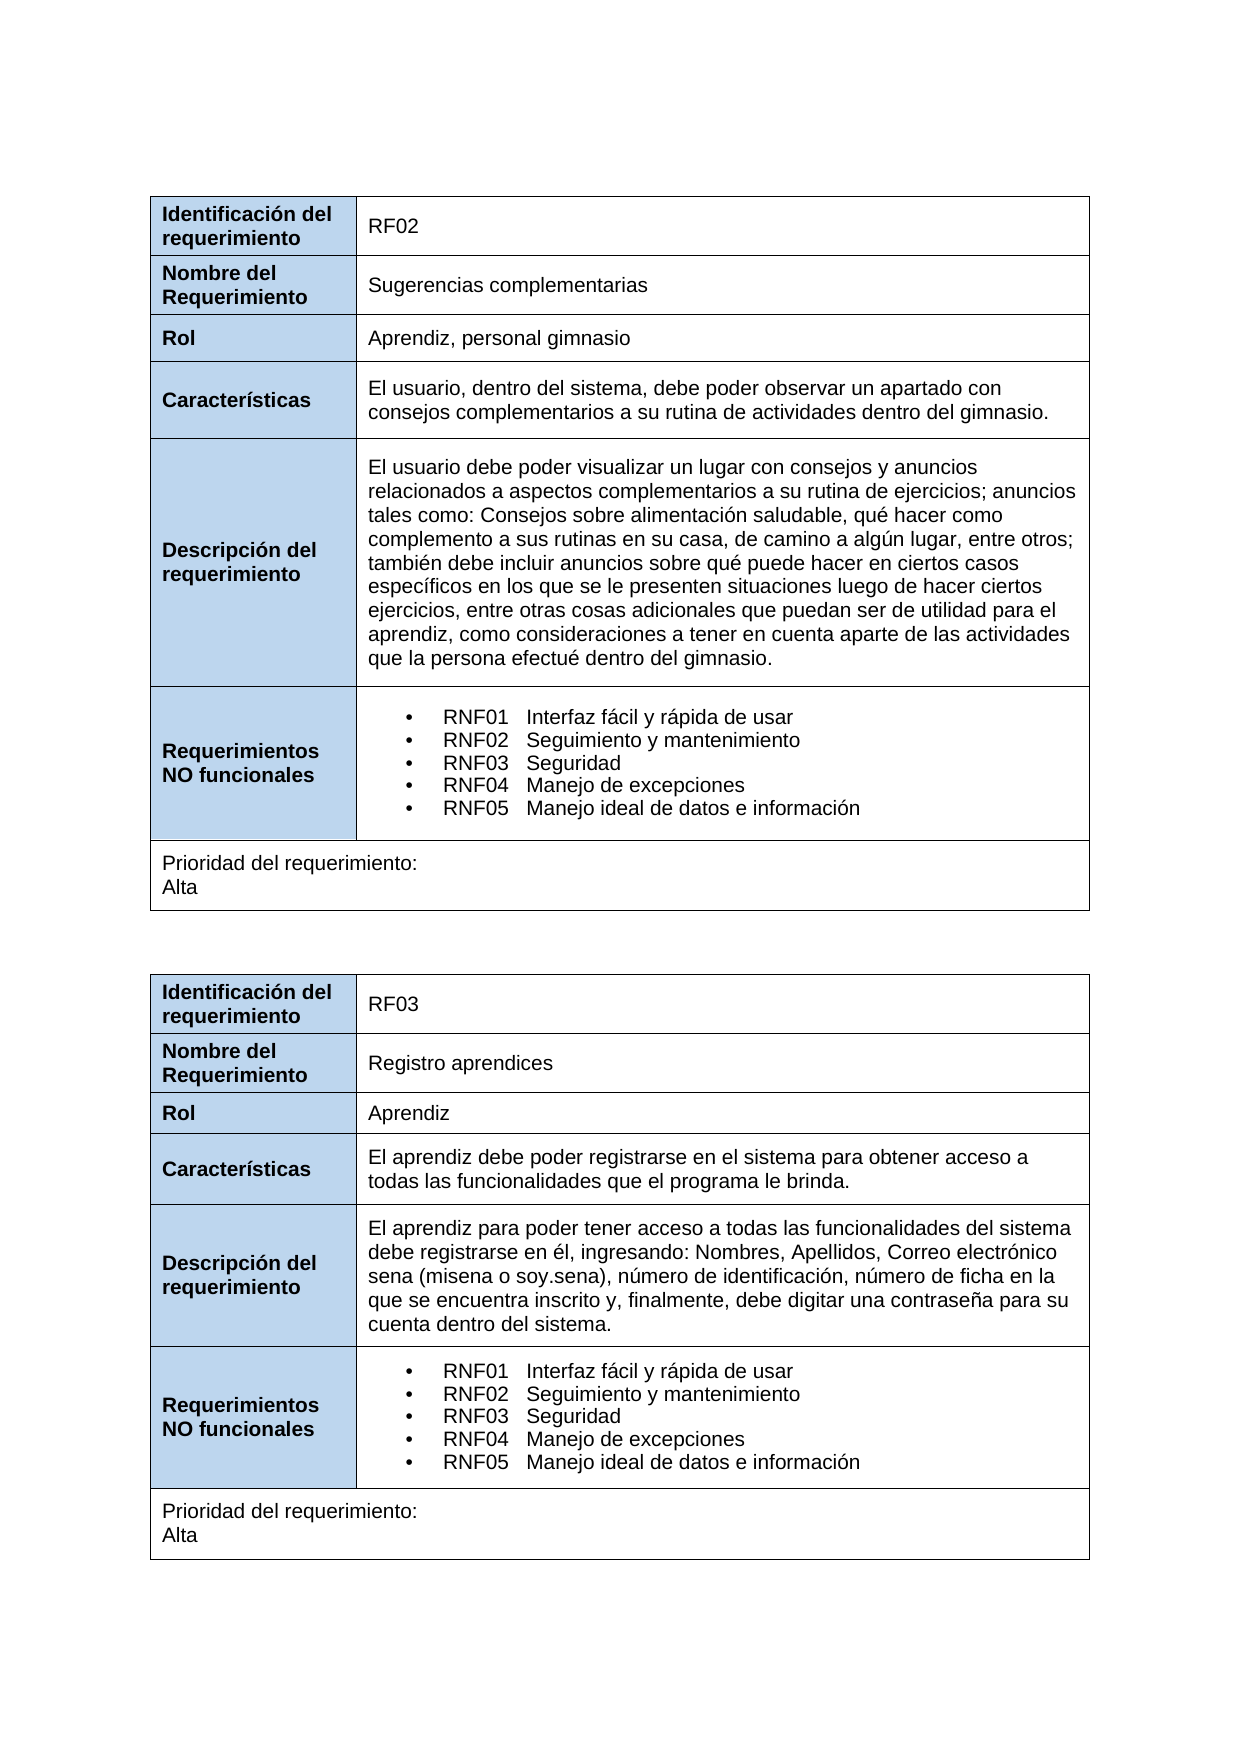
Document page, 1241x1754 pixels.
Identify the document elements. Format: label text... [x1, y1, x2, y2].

table_cell Nombre del Requerimiento [151, 256, 356, 314]
table_cell Requerimientos NO funcionales [151, 687, 356, 839]
table_cell Aprendiz, personal gimnasio [357, 315, 1089, 361]
table_cell Aprendiz [357, 1093, 1089, 1133]
table_cell El aprendiz para poder tener acceso a todas las funcionalidades del sistema debe registrarse en él, ingresando: Nombres, Apellidos, Correo electrónico sena (misena o soy.sena), número de identificación, número de ficha en la que se encuentra inscrito y, finalmente, debe digitar una contraseña para su cuenta dentro del sistema. [357, 1205, 1089, 1346]
table_cell Nombre del Requerimiento [151, 1034, 356, 1092]
table_cell Prioridad del requerimiento: Alta [151, 841, 1089, 910]
table_header Identificación del requerimiento [151, 197, 356, 255]
table_cell Requerimientos NO funcionales [151, 1347, 356, 1488]
table_cell Rol [151, 1093, 356, 1133]
table_cell Características [151, 362, 356, 438]
table_cell Prioridad del requerimiento: Alta [151, 1489, 1089, 1558]
table_cell El usuario debe poder visualizar un lugar con consejos y anuncios relacionados a aspectos complementarios a su rutina de ejercicios; anuncios tales como: Consejos sobre alimentación saludable, qué hacer como complemento a sus rutinas en su casa, de camino a algún lugar, entre otros; también debe incluir anuncios sobre qué puede hacer en ciertos casos específicos en los que se le presenten situaciones luego de hacer ciertos ejercicios, entre otras cosas adicionales que puedan ser de utilidad para el aprendiz, como consideraciones a tener en cuenta aparte de las actividades que la persona efectué dentro del gimnasio. [357, 439, 1089, 686]
table_cell Descripción del requerimiento [151, 439, 356, 686]
table_header RF02 [357, 197, 1089, 255]
table_cell El usuario, dentro del sistema, debe poder observar un apartado con consejos complementarios a su rutina de actividades dentro del gimnasio. [357, 362, 1089, 438]
table_cell Características [151, 1134, 356, 1204]
table_header RF03 [357, 975, 1089, 1033]
table_cell Registro aprendices [357, 1034, 1089, 1092]
table_cell Descripción del requerimiento [151, 1205, 356, 1346]
table_cell Rol [151, 315, 356, 361]
table_cell Sugerencias complementarias [357, 256, 1089, 314]
table_header Identificación del requerimiento [151, 975, 356, 1033]
table_cell El aprendiz debe poder registrarse en el sistema para obtener acceso a todas las funcionalidades que el programa le brinda. [357, 1134, 1089, 1204]
